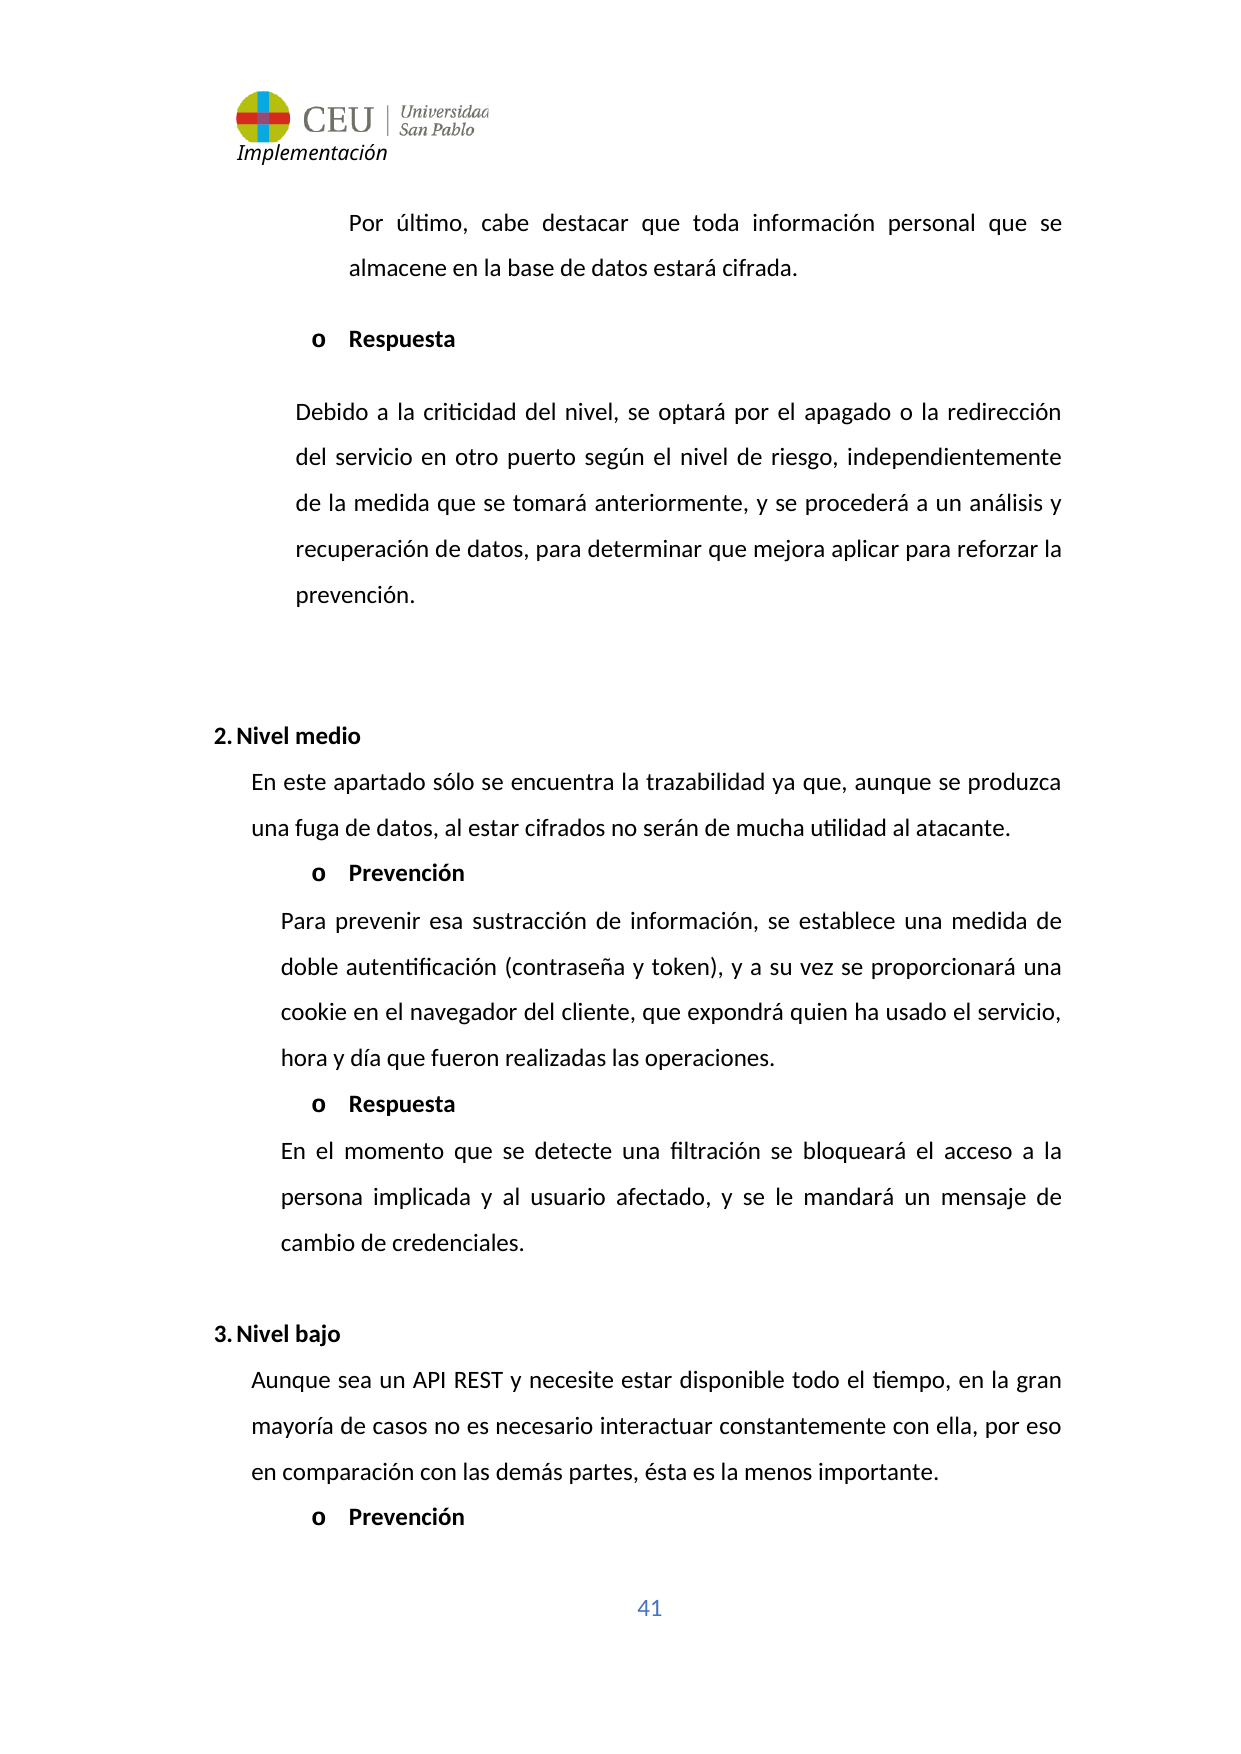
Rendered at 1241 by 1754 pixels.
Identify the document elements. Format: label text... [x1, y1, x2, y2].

list Prevención [311, 857, 1063, 889]
list Nivel bajo [213, 1318, 1063, 1349]
list Nivel medio [213, 720, 1063, 751]
list Para prevenir esa sustracción de información, se establece una medida de doble autentificación (contraseña y token), y a su vez se proporcionará una cookie en el navegador del cliente, que expondrá quien ha usado el servicio, hora y día que fueron realizadas las operaciones. [281, 905, 1063, 1073]
list Respuesta [311, 1088, 1063, 1120]
text Por último, cabe destacar que toda información personal que se almacene en la base de datos estará cifrada. [349, 207, 1063, 283]
list En el momento que se detecte una filtración se bloqueará el acceso a la persona implicada y al usuario afectado, y se le mandará un mensaje de cambio de credenciales. [281, 1136, 1063, 1257]
list Prevención [311, 1501, 1063, 1533]
list Aunque sea un API REST y necesite estar disponible todo el tiempo, en la gran mayoría de casos no es necesario interactuar constantemente con ella, por eso en comparación con las demás partes, ésta es la menos importante. [251, 1364, 1063, 1486]
picture [235, 89, 489, 143]
list En este apartado sólo se encuentra la trazabilidad ya que, aunque se produzca una fuga de datos, al estar cifrados no serán de mucha utilidad al atacante. [251, 766, 1063, 842]
list Respuesta [311, 323, 1063, 355]
text Debido a la criticidad del nivel, se optará por el apagado o la redirección del servicio en otro puerto según el nivel de riesgo, independientemente de la medida que se tomará anteriormente, y se procederá a un análisis y recuperación de datos, para determinar que mejora aplicar para reforzar la prevención. [295, 396, 1063, 609]
